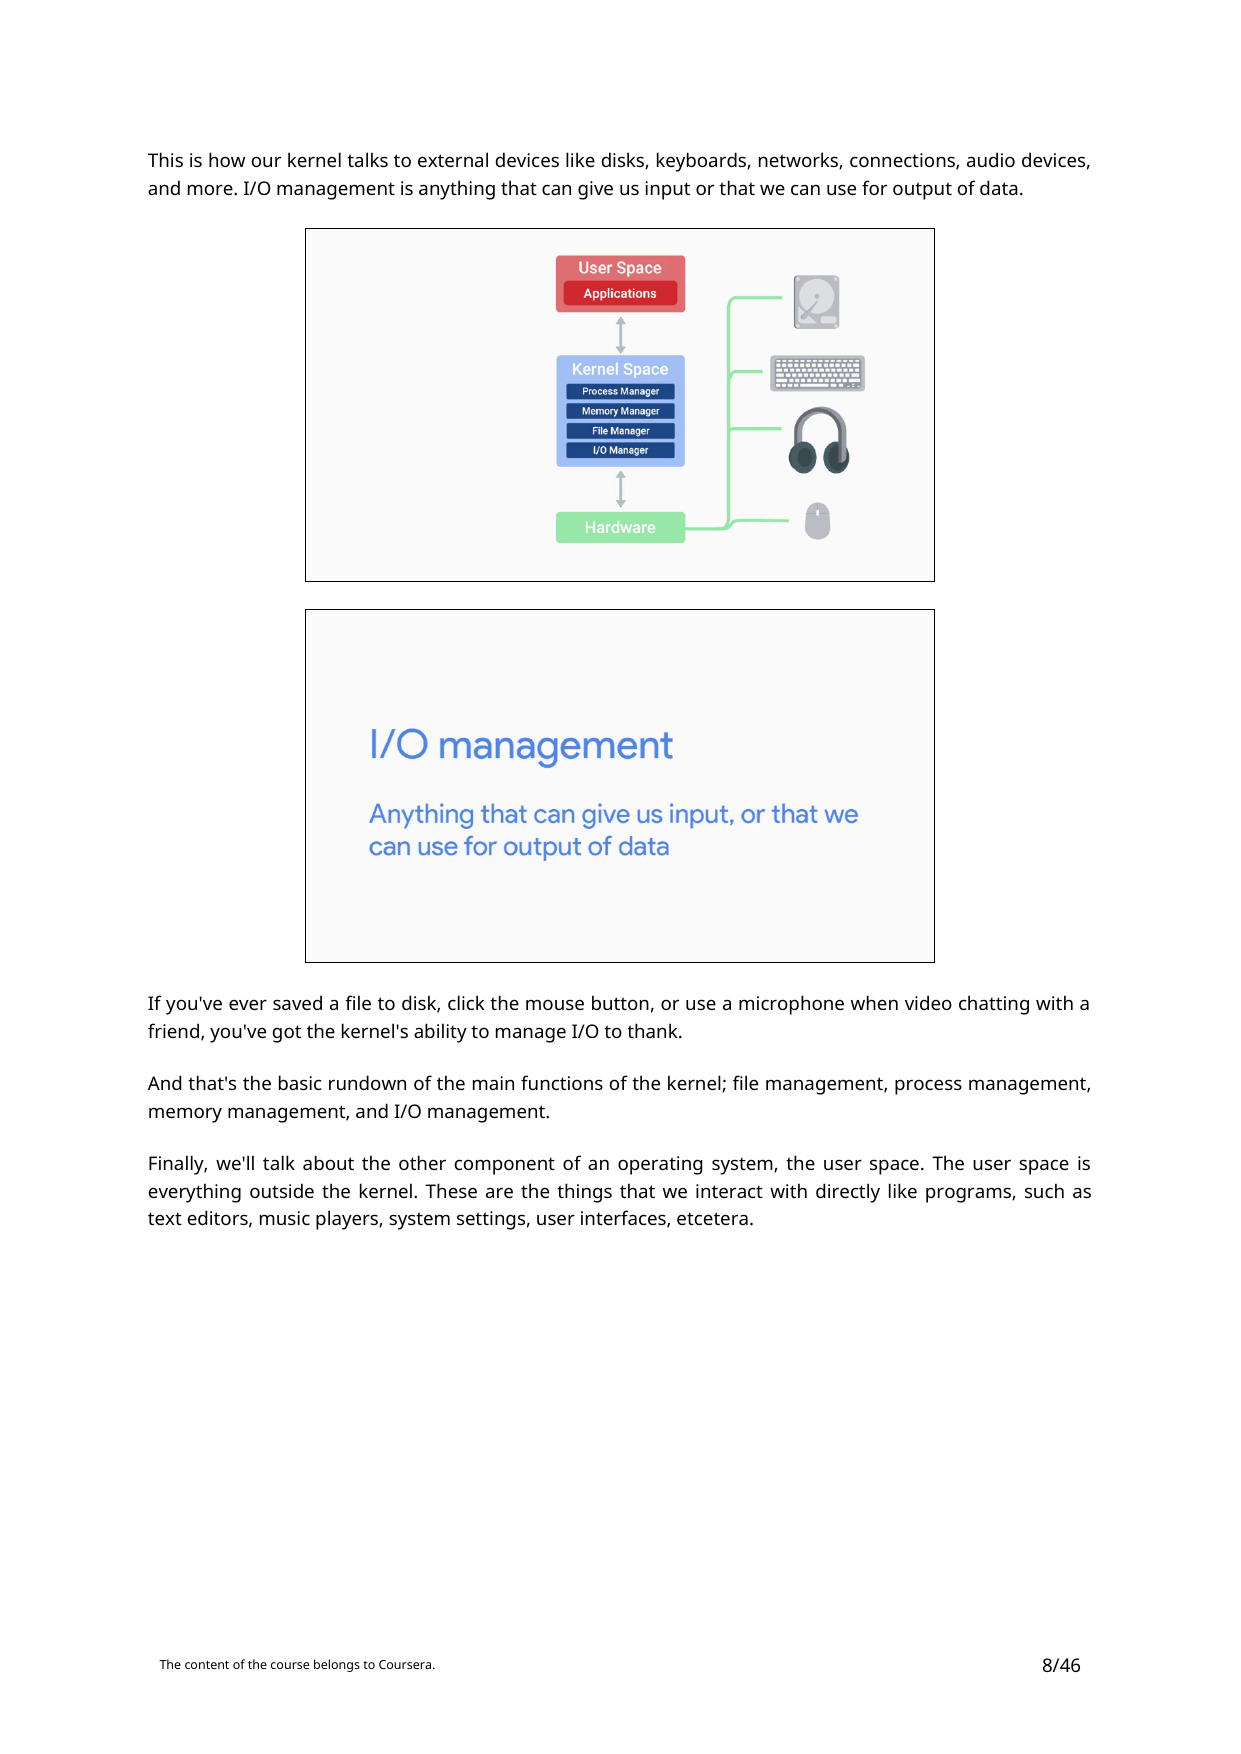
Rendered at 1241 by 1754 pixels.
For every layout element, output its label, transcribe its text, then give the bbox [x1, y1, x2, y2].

text Finally, we'll talk about the other component of an operating system, the user space. The user space is everything outside the kernel. These are the things that we interact with directly like programs, such as text editors, music players, system settings, user interfaces, etcetera. [148, 1151, 1093, 1231]
text This is how our kernel talks to external devices like disks, keyboards, networks, connections, audio devices, and more. I/O management is anything that can give us input or that we can use for output of data. [148, 148, 1093, 201]
picture [306, 229, 934, 581]
text If you've ever saved a file to disk, click the mouse button, or use a microphone when video chatting with a friend, you've got the kernel's ability to manage I/O to thank. [148, 991, 1093, 1043]
picture [306, 610, 934, 962]
text And that's the basic rundown of the main functions of the kernel; file management, process management, memory management, and I/O management. [148, 1071, 1093, 1123]
